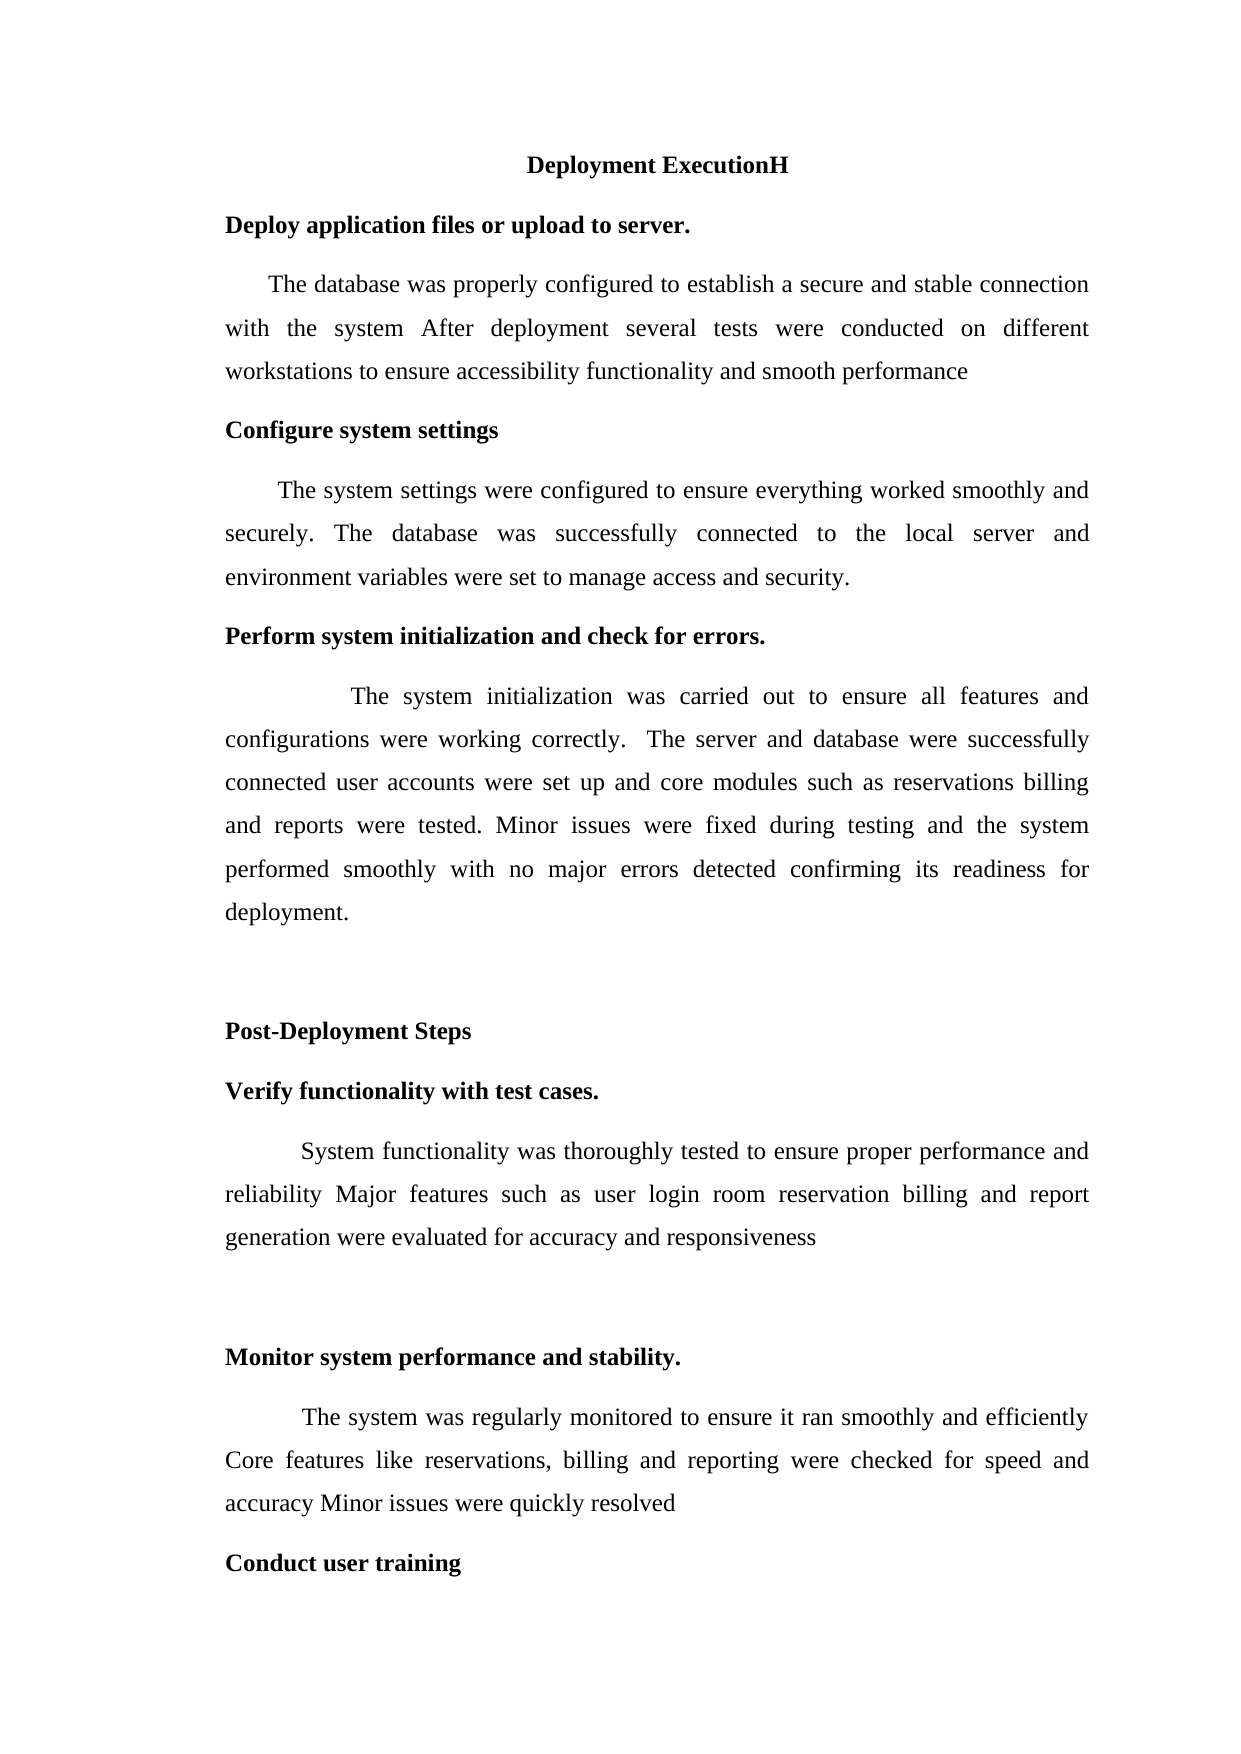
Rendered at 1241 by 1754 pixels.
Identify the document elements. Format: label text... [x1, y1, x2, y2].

text The system was regularly monitored to ensure it ran smoothly and efficiently Core features like reservations, billing and reporting were checked for speed and accuracy Minor issues were quickly resolved [225, 1402, 1090, 1517]
text Deployment ExecutionH [225, 150, 1090, 179]
text The system initialization was carried out to ensure all features and configurations were working correctly. The server and database were successfully connected user accounts were set up and core modules such as reservations billing and reports were tested. Minor issues were fixed during testing and the system performed smoothly with no major errors detected confirming its readiness for deployment. [225, 681, 1090, 926]
text Post-Deployment Steps [225, 1016, 1090, 1045]
text Perform system initialization and check for errors. [225, 621, 1090, 650]
text Verify functionality with test cases. [225, 1076, 1090, 1105]
text Configure system settings [225, 416, 1090, 444]
text The system settings were configured to ensure everything worked smoothly and securely. The database was successfully connected to the local server and environment variables were set to manage access and security. [225, 475, 1090, 590]
text The database was properly configured to establish a secure and stable connection with the system After deployment several tests were conducted on different workstations to ensure accessibility functionality and smooth performance [225, 269, 1090, 384]
text Monitor system performance and stability. [225, 1342, 1090, 1371]
text Deploy application files or upload to server. [225, 210, 1090, 238]
text Conduct user training [225, 1548, 1090, 1576]
text System functionality was thoroughly tested to ensure proper performance and reliability Major features such as user login room reservation billing and report generation were evaluated for accuracy and responsiveness [225, 1136, 1090, 1251]
